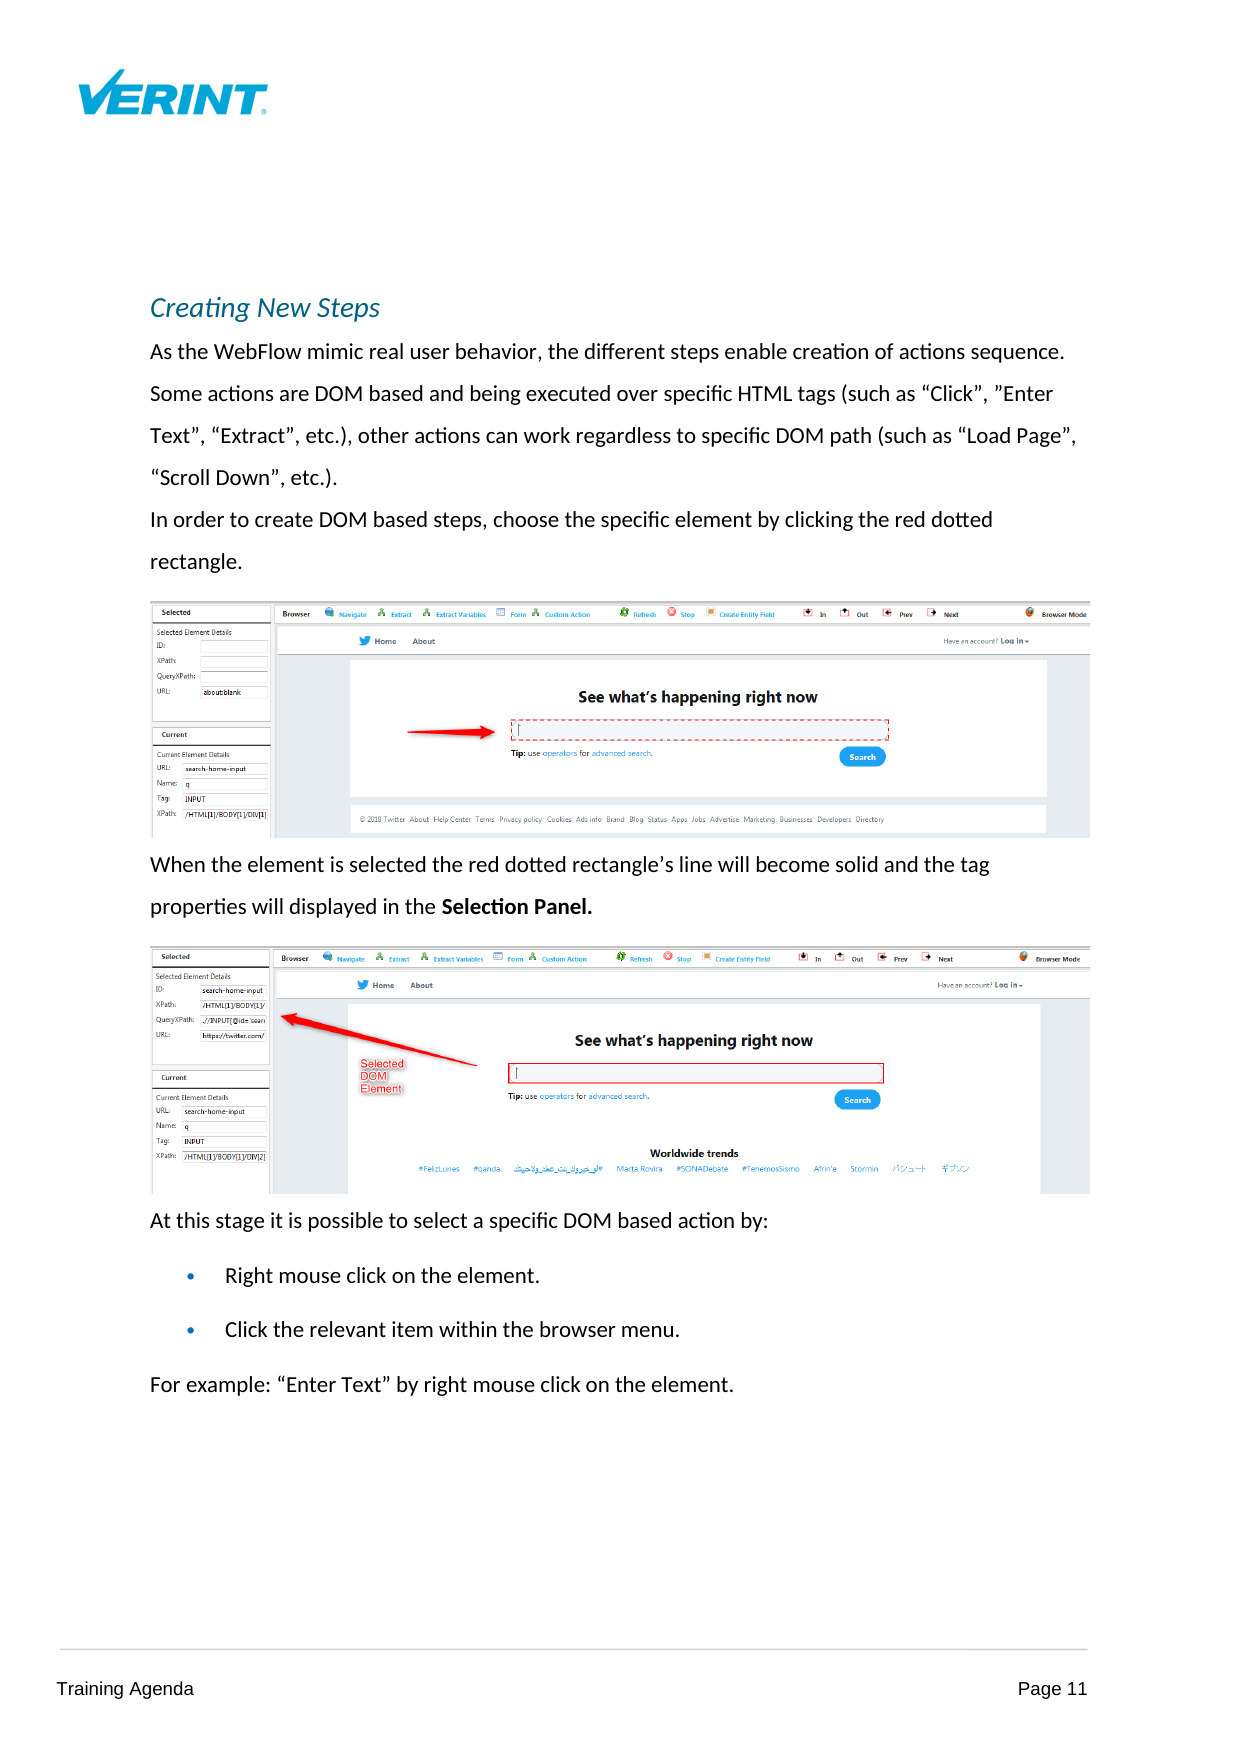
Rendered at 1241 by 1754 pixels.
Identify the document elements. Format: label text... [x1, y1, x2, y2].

text At this stage it is possible to select a specific DOM based action by: [150, 1206, 1090, 1234]
subtitle Creating New Steps [150, 289, 1090, 324]
picture [150, 601, 1091, 838]
text For example: “Enter Text” by right mouse click on the element. [150, 1370, 1090, 1398]
text As the WebFlow mimic real user behavior, the different steps enable creation of actions sequence. Some actions are DOM based and being executed over specific HTML tags (such as “Click”, ”Enter Text”, “Extract”, etc.), other actions can work regardless to specific DOM path (such as “Load Page”, “Scroll Down”, etc.). In order to create DOM based steps, choose the specific element by clicking the red dotted rectangle. [150, 337, 1090, 575]
picture [65, 60, 281, 127]
list Right mouse click on the element. [187, 1261, 1090, 1289]
text When the element is selected the red dotted rectangle’s line will become solid and the tag properties will displayed in the Selection Panel. [150, 850, 1090, 920]
picture [150, 946, 1091, 1194]
list Click the relevant item within the browser menu. [187, 1315, 1090, 1343]
